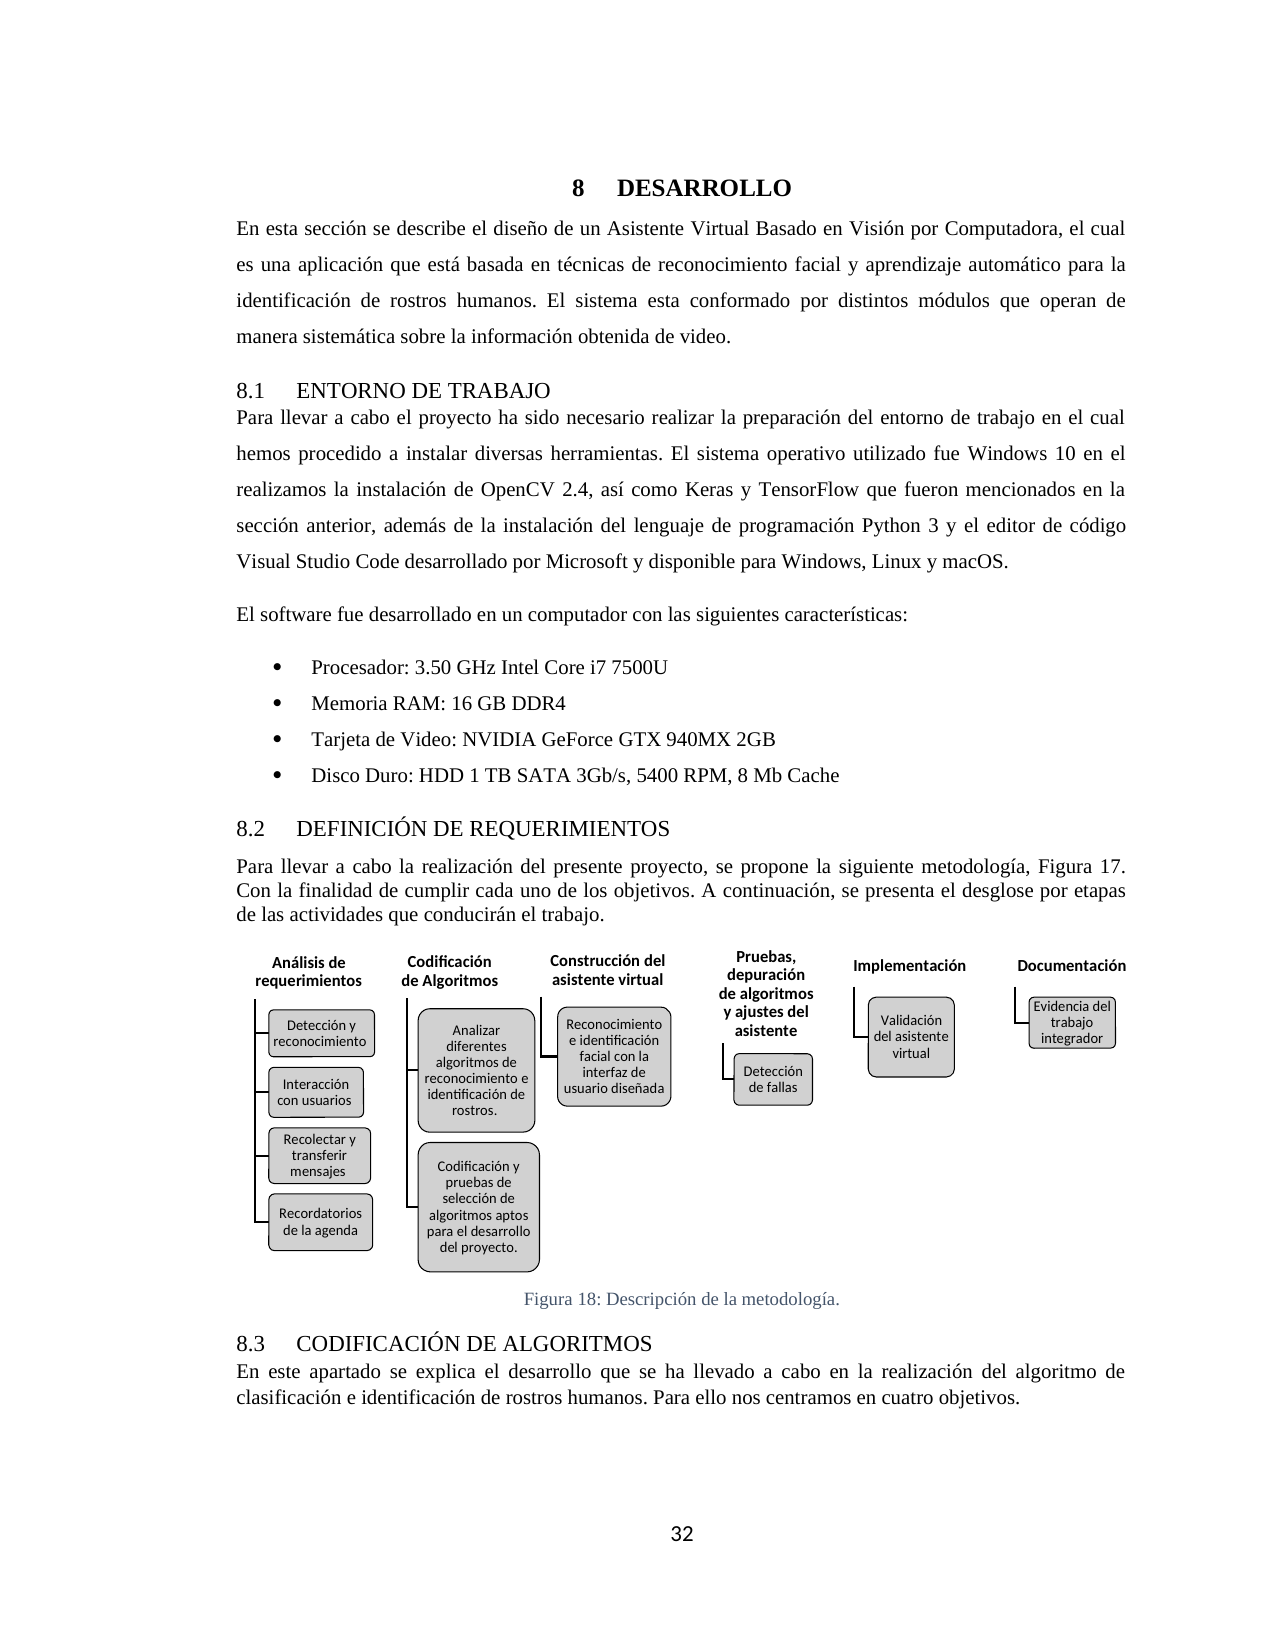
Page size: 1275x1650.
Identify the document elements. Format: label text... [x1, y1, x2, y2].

list Procesador: 3.50 GHz Intel Core i7 7500U [274, 655, 1127, 679]
subtitle DESARROLLO [236, 173, 1127, 201]
text Figura 18: Descripción de la metodología. [236, 1288, 1127, 1309]
text En este apartado se explica el desarrollo que se ha llevado a cabo en la realización del algoritmo de clasificación e identificación de rostros humanos. Para ello nos centramos en cuatro objetivos. [236, 1359, 1127, 1409]
text En esta sección se describe el diseño de un Asistente Virtual Basado en Visión por Computadora, el cual es una aplicación que está basada en técnicas de reconocimiento facial y aprendizaje automático para la identificación de rostros humanos. El sistema esta conformado por distintos módulos que operan de manera sistemática sobre la información obtenida de video. [236, 216, 1127, 348]
subtitle DEFINICIÓN DE REQUERIMIENTOS [236, 816, 1127, 842]
list Memoria RAM: 16 GB DDR4 [274, 691, 1127, 715]
subtitle CODIFICACIÓN DE ALGORITMOS [236, 1330, 1127, 1357]
text El software fue desarrollado en un computador con las siguientes características: [236, 602, 1127, 626]
subtitle ENTORNO DE TRABAJO [236, 377, 1127, 403]
list Tarjeta de Video: NVIDIA GeForce GTX 940MX 2GB [274, 727, 1127, 751]
text Para llevar a cabo la realización del presente proyecto, se propone la siguiente metodología, Figura 17. Con la finalidad de cumplir cada uno de los objetivos. A continuación, se presenta el desglose por etapas de las actividades que conducirán el trabajo. [236, 854, 1127, 926]
list Disco Duro: HDD 1 TB SATA 3Gb/s, 5400 RPM, 8 Mb Cache [274, 763, 1127, 787]
text Para llevar a cabo el proyecto ha sido necesario realizar la preparación del entorno de trabajo en el cual hemos procedido a instalar diversas herramientas. El sistema operativo utilizado fue Windows 10 en el realizamos la instalación de OpenCV 2.4, así como Keras y TensorFlow que fueron mencionados en la sección anterior, además de la instalación del lenguaje de programación Python 3 y el editor de código Visual Studio Code desarrollado por Microsoft y disponible para Windows, Linux y macOS. [236, 405, 1127, 573]
